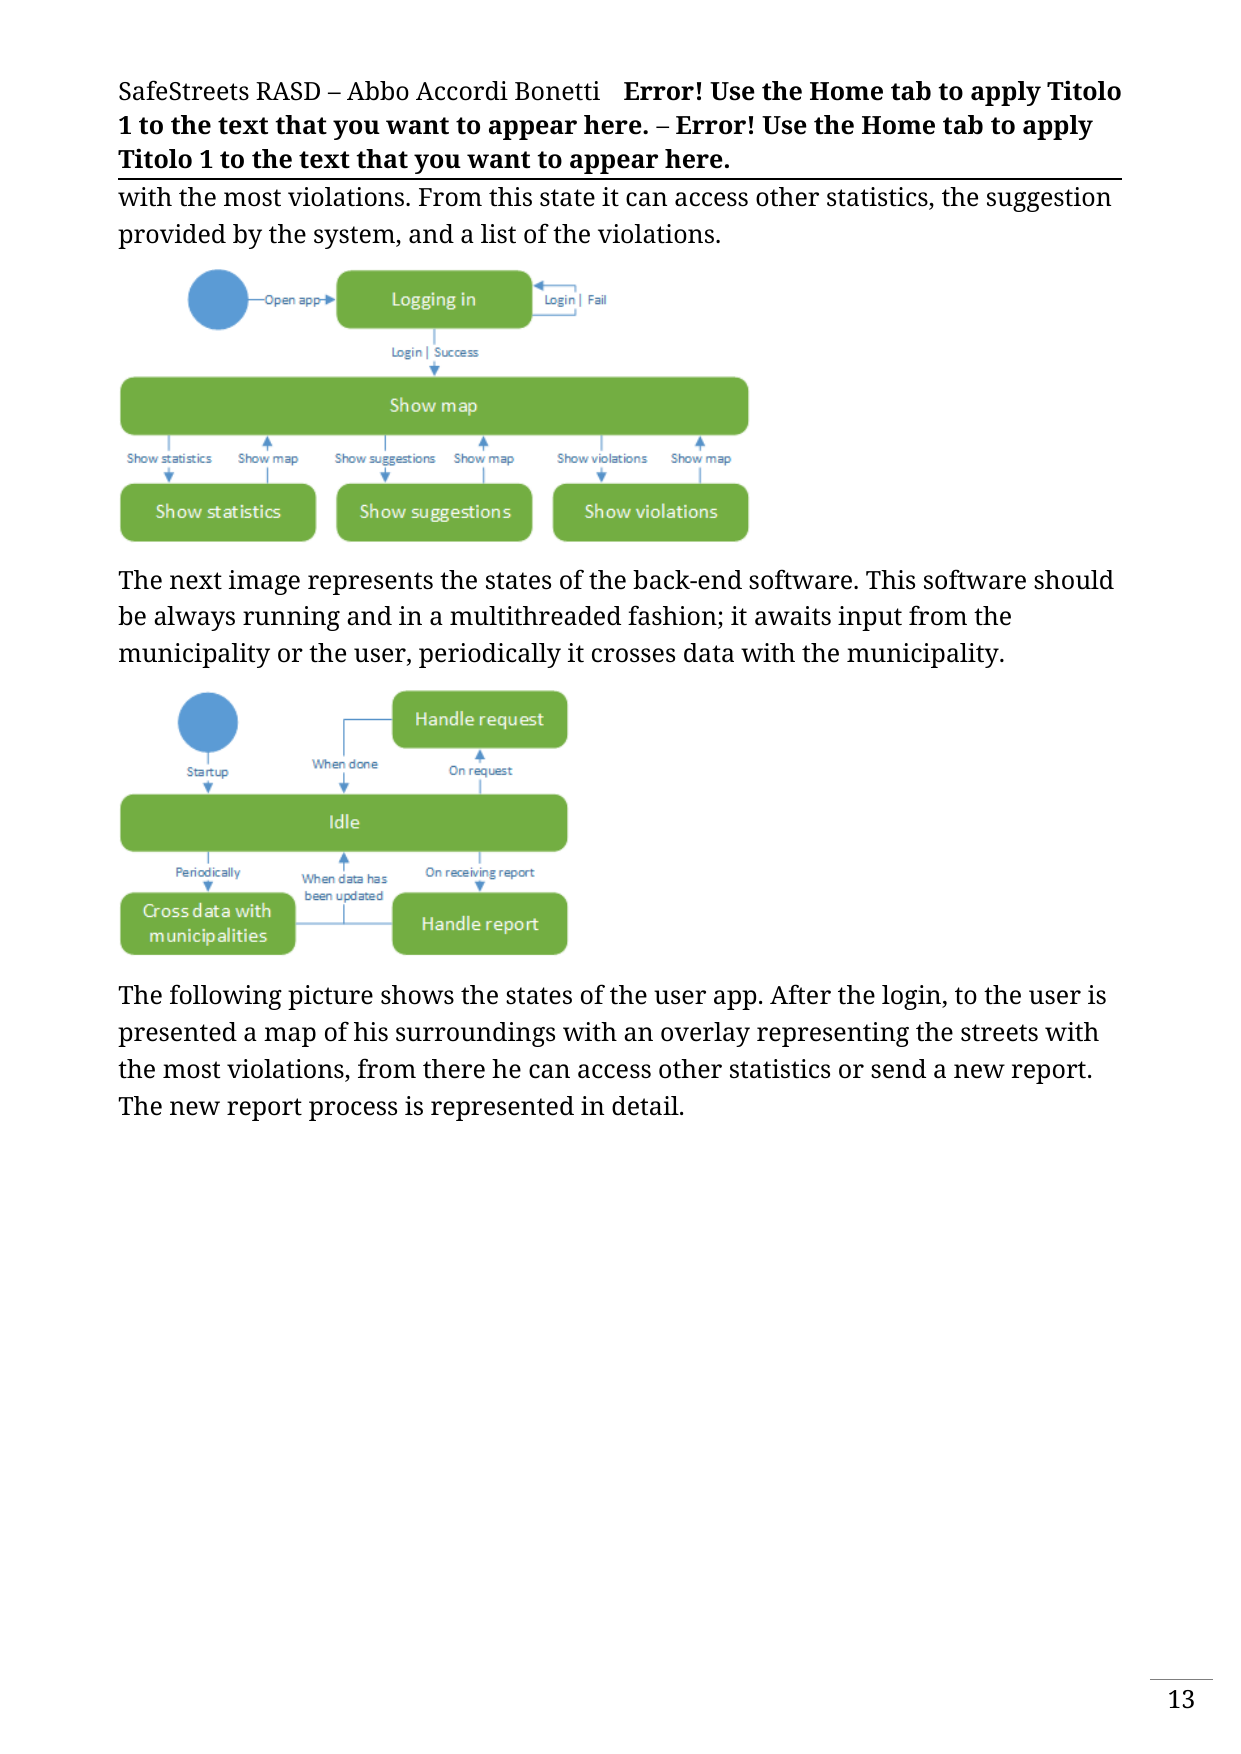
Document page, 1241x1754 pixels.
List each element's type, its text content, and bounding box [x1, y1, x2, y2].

picture [118, 269, 751, 543]
picture [118, 689, 570, 959]
text The next image represents the states of the back-end software. This software should be always running and in a multithreaded fashion; it awaits input from the municipality or the user, periodically it crosses data with the municipality. [118, 562, 1122, 670]
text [118, 180, 1122, 250]
text The following picture shows the states of the user app. After the login, to the user is presented a map of his surroundings with an overlay representing the streets with the most violations, from there he can access other statistics or send a new report. The new report process is represented in detail. [118, 978, 1122, 1122]
